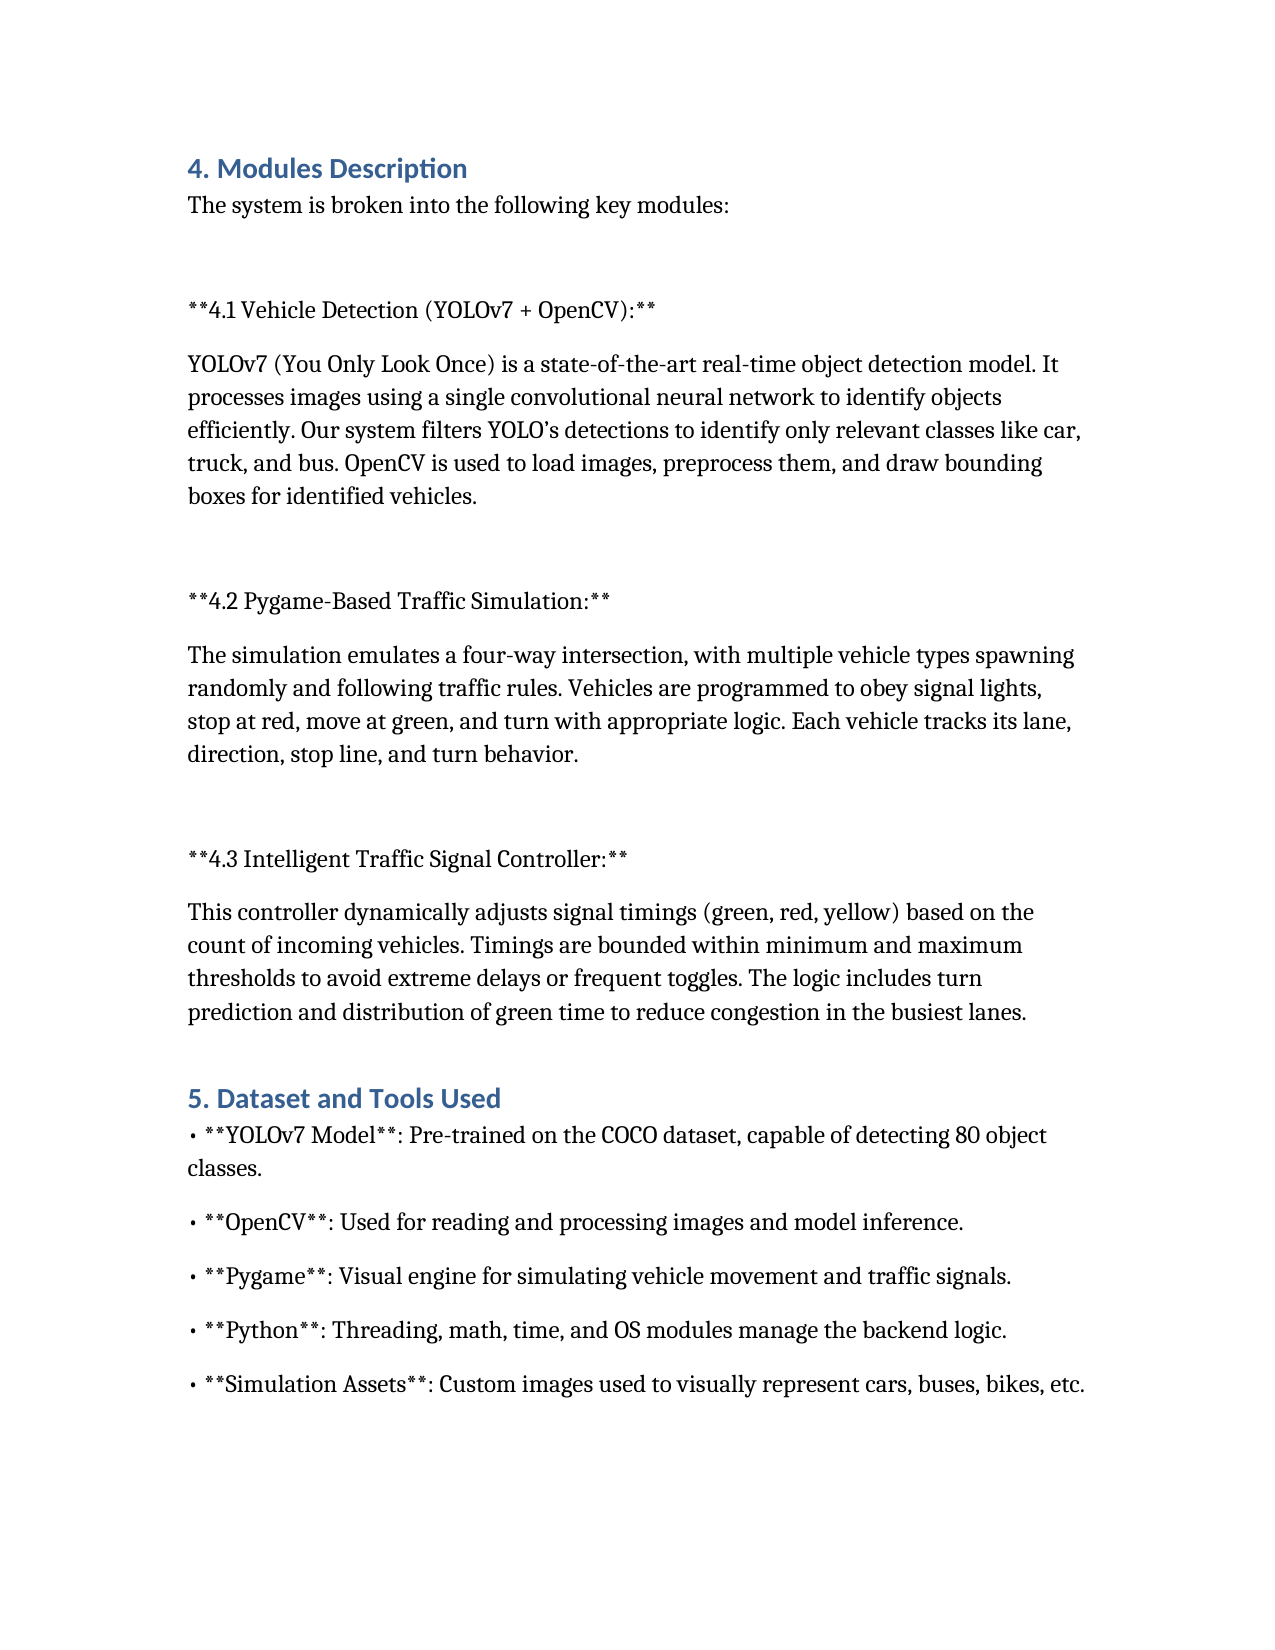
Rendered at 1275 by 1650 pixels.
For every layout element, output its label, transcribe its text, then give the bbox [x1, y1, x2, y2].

text **4.2 Pygame-Based Traffic Simulation:** [187, 587, 1087, 615]
text YOLOv7 (You Only Look Once) is a state-of-the-art real-time object detection model. It processes images using a single convolutional neural network to identify objects efficiently. Our system filters YOLO’s detections to identify only relevant classes like car, truck, and bus. OpenCV is used to load images, preprocess them, and draw bounding boxes for identified vehicles. [187, 350, 1087, 511]
text • **OpenCV**: Used for reading and processing images and model inference. [187, 1208, 1087, 1237]
text **4.1 Vehicle Detection (YOLOv7 + OpenCV):** [187, 296, 1087, 324]
text **4.3 Intelligent Traffic Signal Controller:** [187, 844, 1087, 873]
subtitle 4. Modules Description [187, 150, 1087, 186]
subtitle 5. Dataset and Tools Used [187, 1080, 1087, 1116]
text • **Python**: Threading, math, time, and OS modules manage the backend logic. [187, 1316, 1087, 1345]
text The simulation emulates a four-way intersection, with multiple vehicle types spawning randomly and following traffic rules. Vehicles are programmed to obey signal lights, stop at red, move at green, and turn with appropriate logic. Each vehicle tracks its lane, direction, stop line, and turn behavior. [187, 641, 1087, 768]
text The system is broken into the following key modules: [187, 191, 1087, 220]
text This controller dynamically adjusts signal timings (green, red, yellow) based on the count of incoming vehicles. Timings are bounded within minimum and maximum thresholds to avoid extreme delays or frequent toggles. The logic includes turn prediction and distribution of green time to reduce congestion in the busiest lanes. [187, 898, 1087, 1026]
text • **YOLOv7 Model**: Pre-trained on the COCO dataset, capable of detecting 80 object classes. [187, 1121, 1087, 1183]
text • **Simulation Assets**: Custom images used to visually represent cars, buses, bikes, etc. [187, 1370, 1087, 1398]
text • **Pygame**: Visual engine for simulating vehicle movement and traffic signals. [187, 1262, 1087, 1291]
